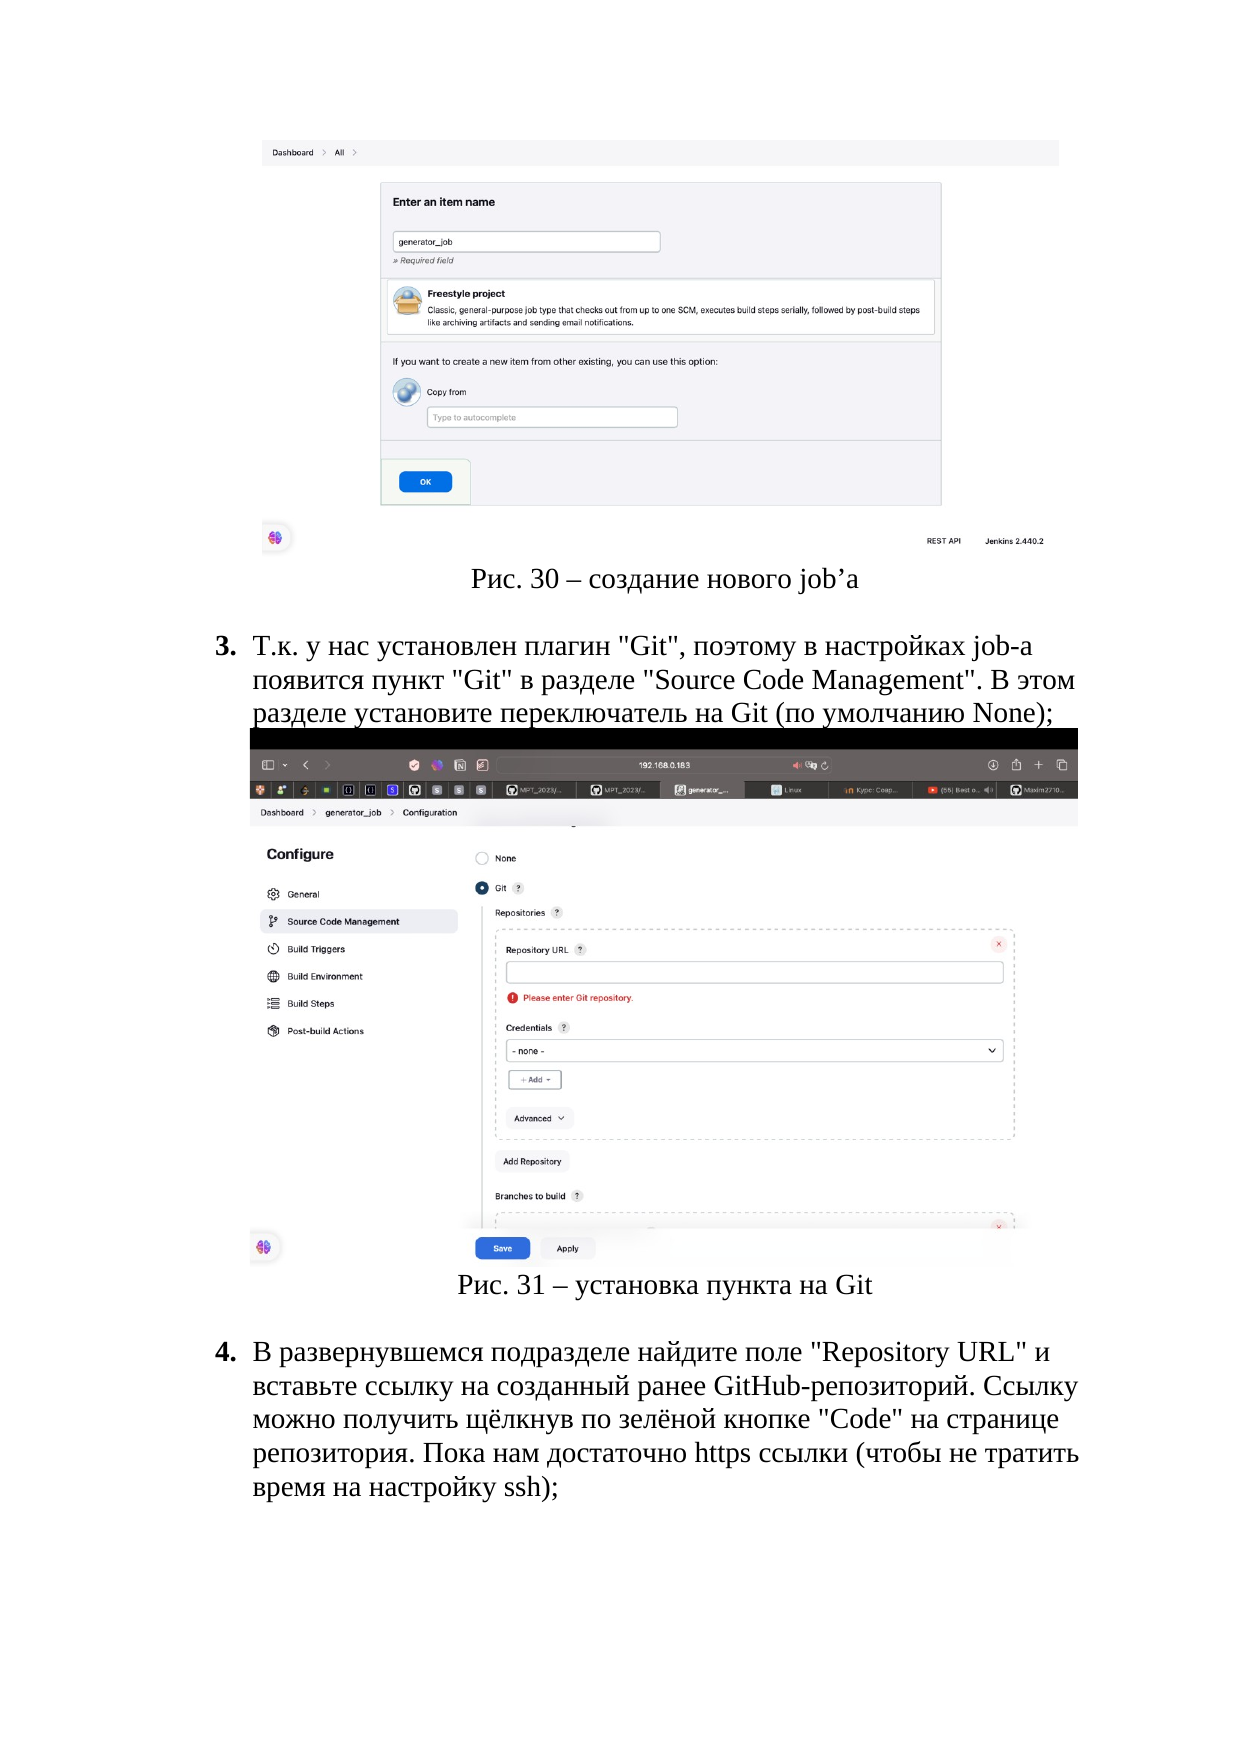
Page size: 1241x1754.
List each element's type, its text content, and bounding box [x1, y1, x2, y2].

list В развернувшемся подразделе найдите поле "Repository URL" и вставьте ссылку на созданный ранее GitHub-репозиторий. Ссылку можно получить щёлкнув по зелёной кнопке "Code" на странице репозитория. Пока нам достаточно https ссылки (чтобы не тратить время на настройку ssh); [215, 1334, 1143, 1502]
picture [262, 140, 1060, 557]
text Рис. 30 – создание нового job’a [256, 561, 1073, 595]
list Т.к. у нас установлен плагин "Git", поэтому в настройках job-a появится пункт "Git" в разделе "Source Code Management". В этом разделе установите переключатель на Git (по умолчанию None); [215, 628, 1143, 729]
text Рис. 31 – установка пункта на Git [206, 1267, 1123, 1301]
picture [249, 728, 1078, 1267]
